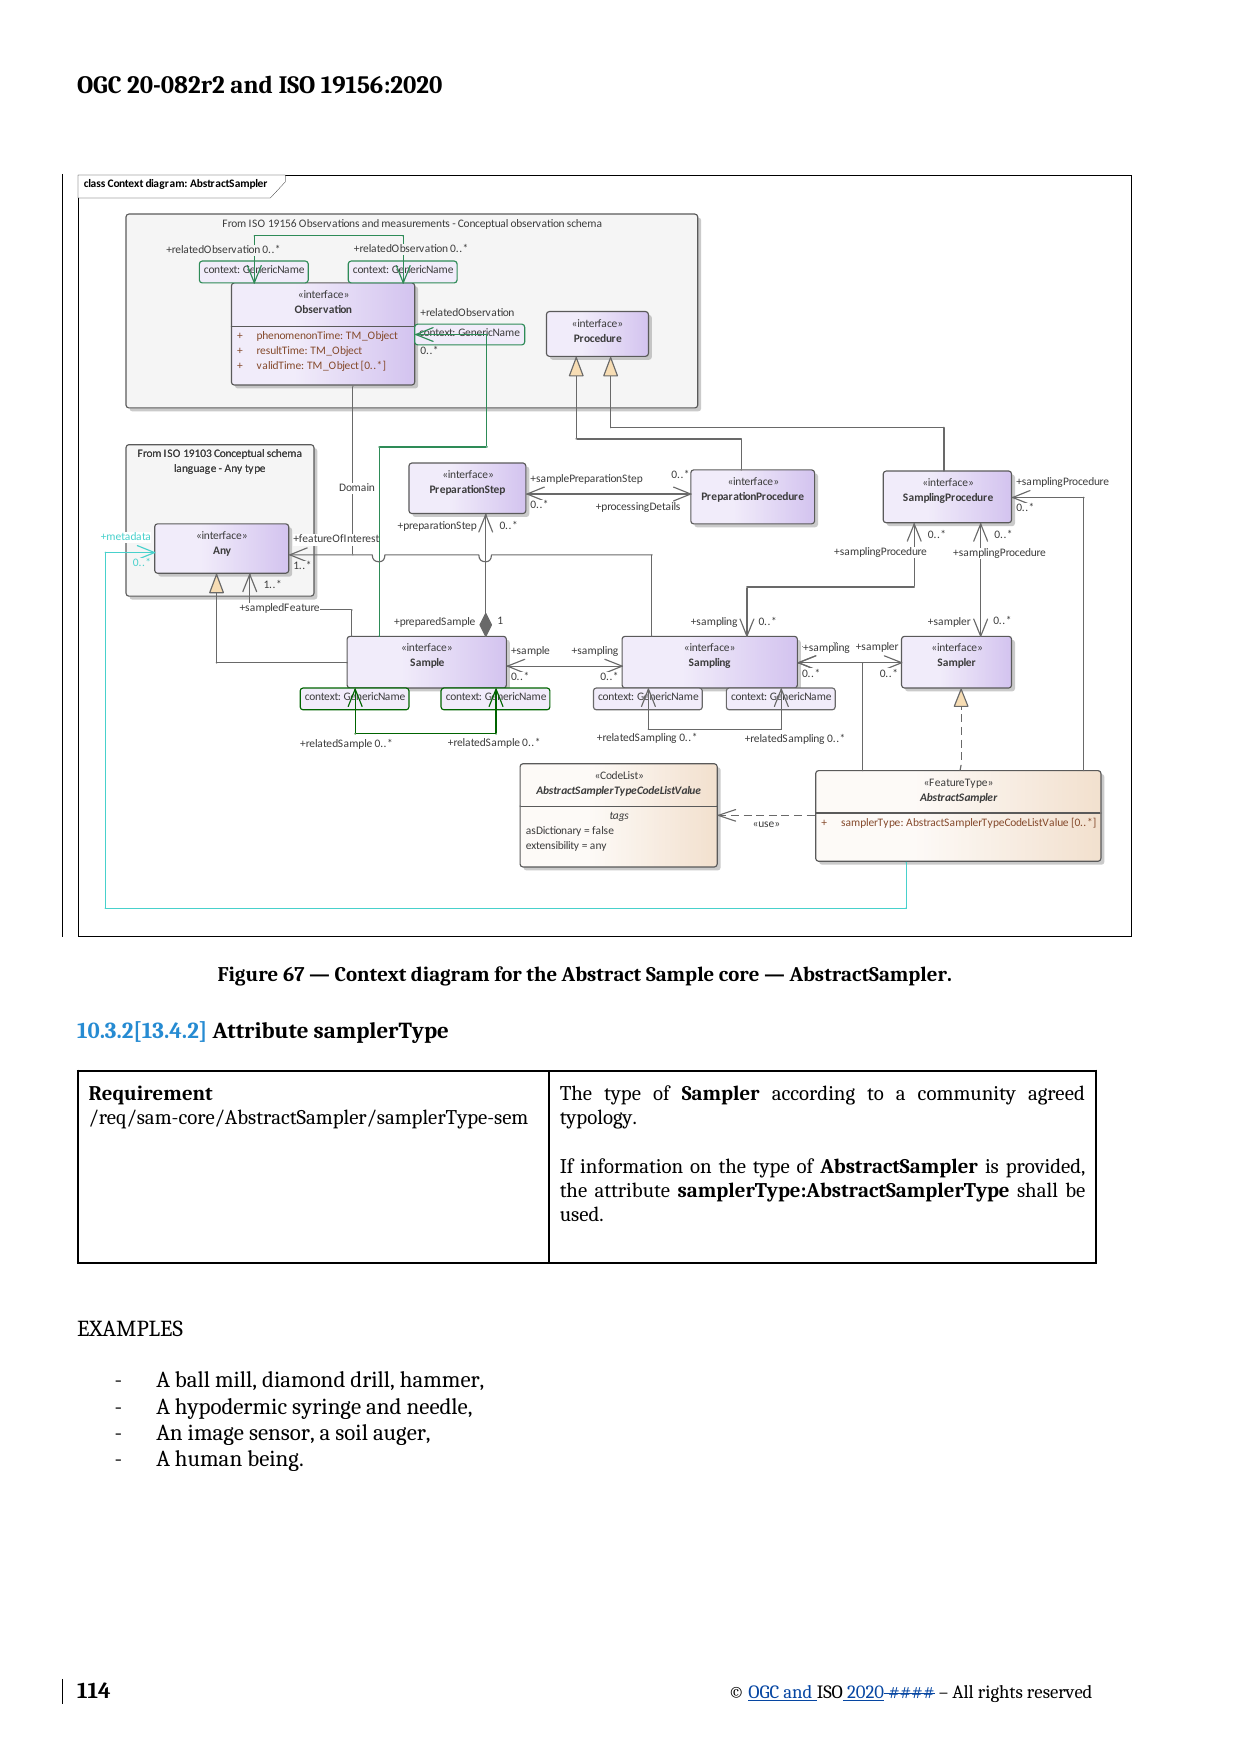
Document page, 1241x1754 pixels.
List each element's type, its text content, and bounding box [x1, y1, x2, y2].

text EXAMPLES [77, 1316, 1092, 1342]
list A ball mill, diamond drill, hammer, [114, 1367, 1092, 1393]
subtitle Attribute samplerType [77, 1018, 1092, 1044]
list An image sensor, a soil auger, [114, 1420, 1092, 1446]
list A hypodermic syringe and needle, [114, 1393, 1092, 1420]
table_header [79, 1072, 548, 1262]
text Figure — Context diagram for the Abstract Sample core — AbstractSampler. [77, 962, 1092, 987]
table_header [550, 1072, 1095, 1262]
list A human being. [114, 1446, 1092, 1472]
